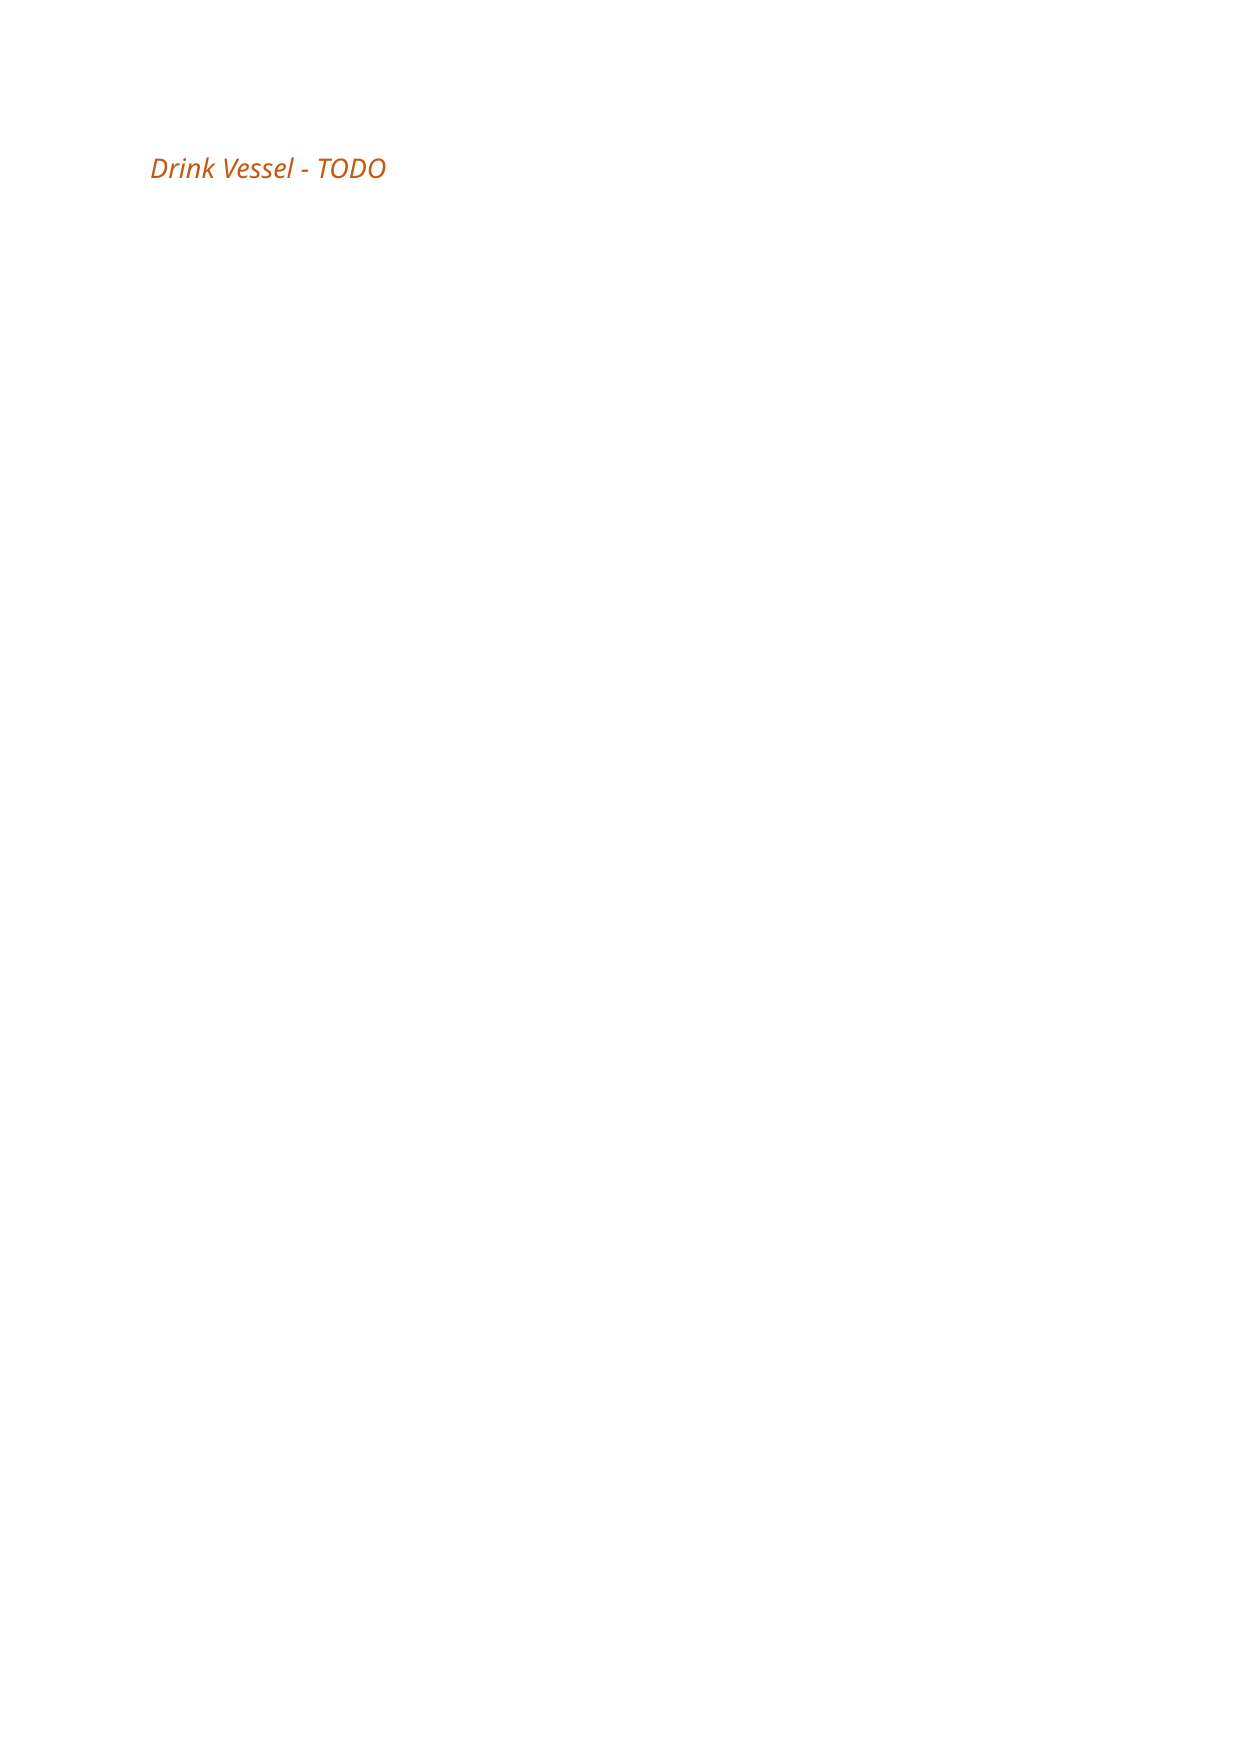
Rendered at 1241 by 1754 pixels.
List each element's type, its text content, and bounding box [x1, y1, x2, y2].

subtitle Drink Vessel - TODO [150, 150, 1090, 187]
